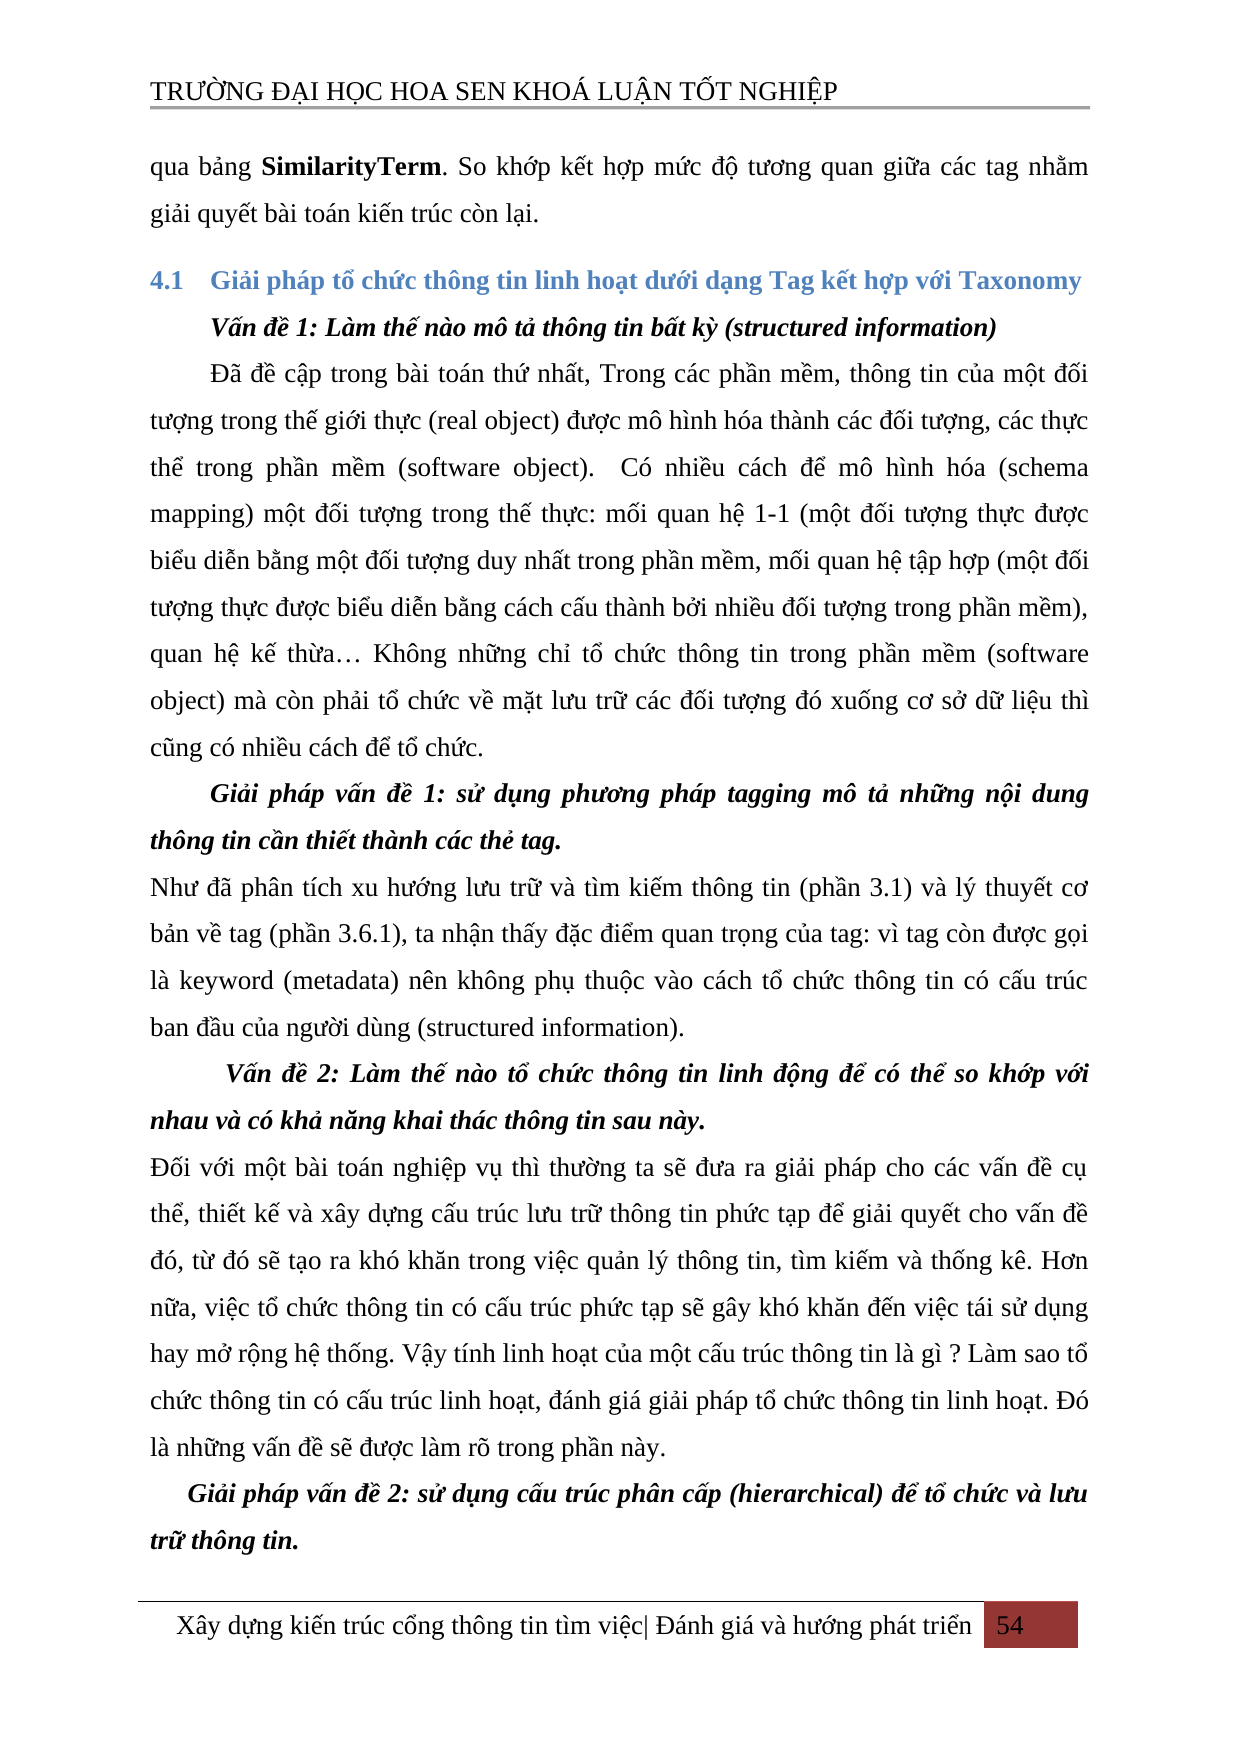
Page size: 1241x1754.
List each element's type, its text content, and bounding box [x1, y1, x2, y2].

text Giải pháp vấn đề 1: sử dụng phương pháp tagging mô tả những nội dung thông tin cần thiết thành các thẻ tag. [150, 777, 1090, 855]
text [150, 150, 1090, 228]
text Vấn đề 1: Làm thế nào mô tả thông tin bất kỳ (structured information) [150, 311, 1090, 342]
text Vấn đề 2: Làm thế nào tổ chức thông tin linh động để có thể so khớp với nhau và có khả năng khai thác thông tin sau này. [150, 1057, 1090, 1135]
text Như đã phân tích xu hướng lưu trữ và tìm kiếm thông tin (phần 3.1) và lý thuyết cơ bản về tag (phần 3.6.1), ta nhận thấy đặc điểm quan trọng của tag: vì tag còn được gọi là keyword (metadata) nên không phụ thuộc vào cách tổ chức thông tin có cấu trúc ban đầu của người dùng (structured information). [150, 871, 1090, 1042]
text Đối với một bài toán nghiệp vụ thì thường ta sẽ đưa ra giải pháp cho các vấn đề cụ thể, thiết kế và xây dựng cấu trúc lưu trữ thông tin phức tạp để giải quyết cho vấn đề đó, từ đó sẽ tạo ra khó khăn trong việc quản lý thông tin, tìm kiếm và thống kê. Hơn nữa, việc tổ chức thông tin có cấu trúc phức tạp sẽ gây khó khăn đến việc tái sử dụng hay mở rộng hệ thống. Vậy tính linh hoạt của một cấu trúc thông tin là gì ? Làm sao tổ chức thông tin có cấu trúc linh hoạt, đánh giá giải pháp tổ chức thông tin linh hoạt. Đó là những vấn đề sẽ được làm rõ trong phần này. [150, 1151, 1090, 1462]
text Giải pháp vấn đề 2: sử dụng cấu trúc phân cấp (hierarchical) để tổ chức và lưu trữ thông tin. [150, 1477, 1090, 1555]
text Đã đề cập trong bài toán thứ nhất, Trong các phần mềm, thông tin của một đối tượng trong thế giới thực (real object) được mô hình hóa thành các đối tượng, các thực thể trong phần mềm (software object). Có nhiều cách để mô hình hóa (schema mapping) một đối tượng trong thế thực: mối quan hệ 1-1 (một đối tượng thực được biểu diễn bằng một đối tượng duy nhất trong phần mềm, mối quan hệ tập hợp (một đối tượng thực được biểu diễn bằng cách cấu thành bởi nhiều đối tượng trong phần mềm), quan hệ kế thừa… Không những chỉ tổ chức thông tin trong phần mềm (software object) mà còn phải tổ chức về mặt lưu trữ các đối tượng đó xuống cơ sở dữ liệu thì cũng có nhiều cách để tổ chức. [150, 357, 1090, 762]
subtitle Giải pháp tổ chức thông tin linh hoạt dưới dạng Tag kết hợp với Taxonomy [150, 264, 1090, 295]
